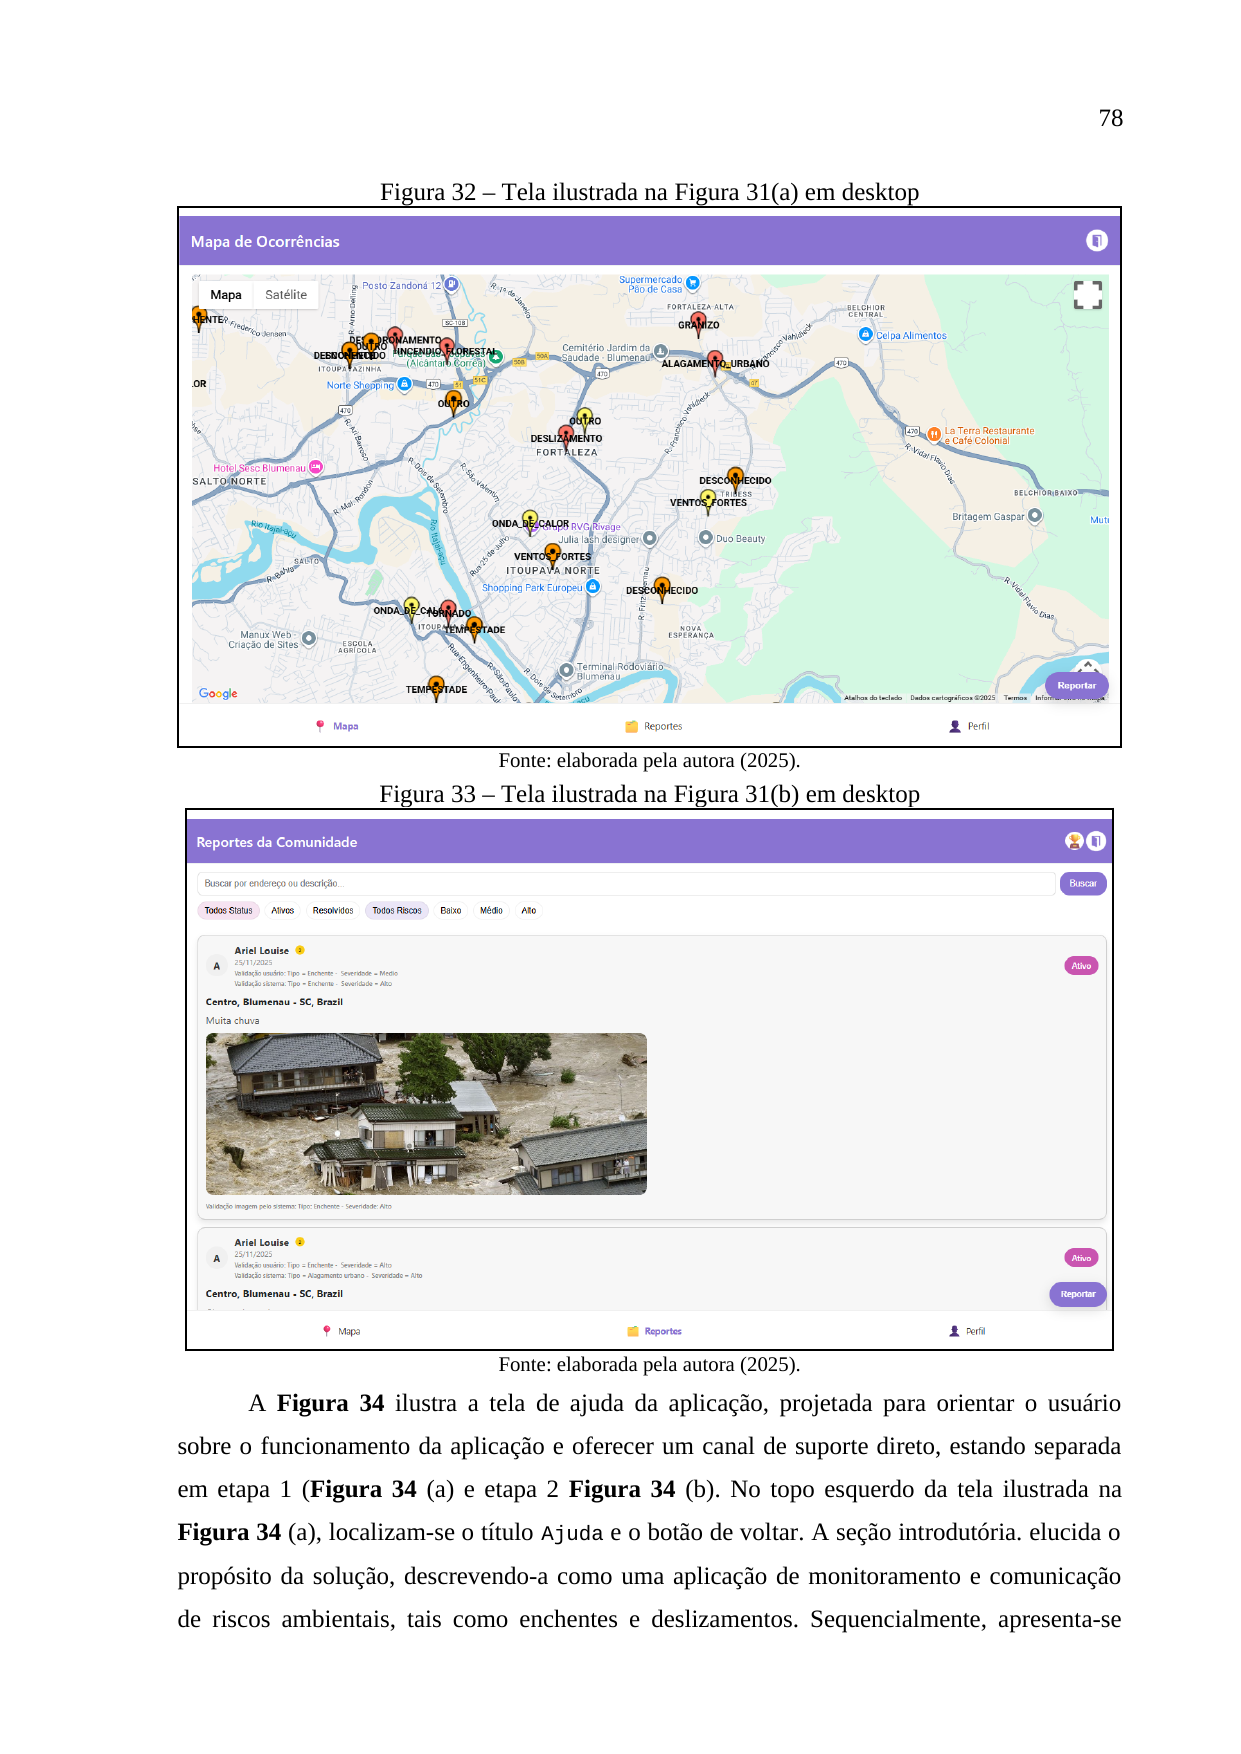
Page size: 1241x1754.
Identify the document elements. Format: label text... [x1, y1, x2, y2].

picture [187, 819, 1112, 1349]
text Fonte: elaborada pela autora (2025). [177, 1351, 1122, 1376]
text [177, 1388, 1122, 1633]
text Fonte: elaborada pela autora (2025). [177, 748, 1122, 772]
picture [179, 216, 1120, 746]
